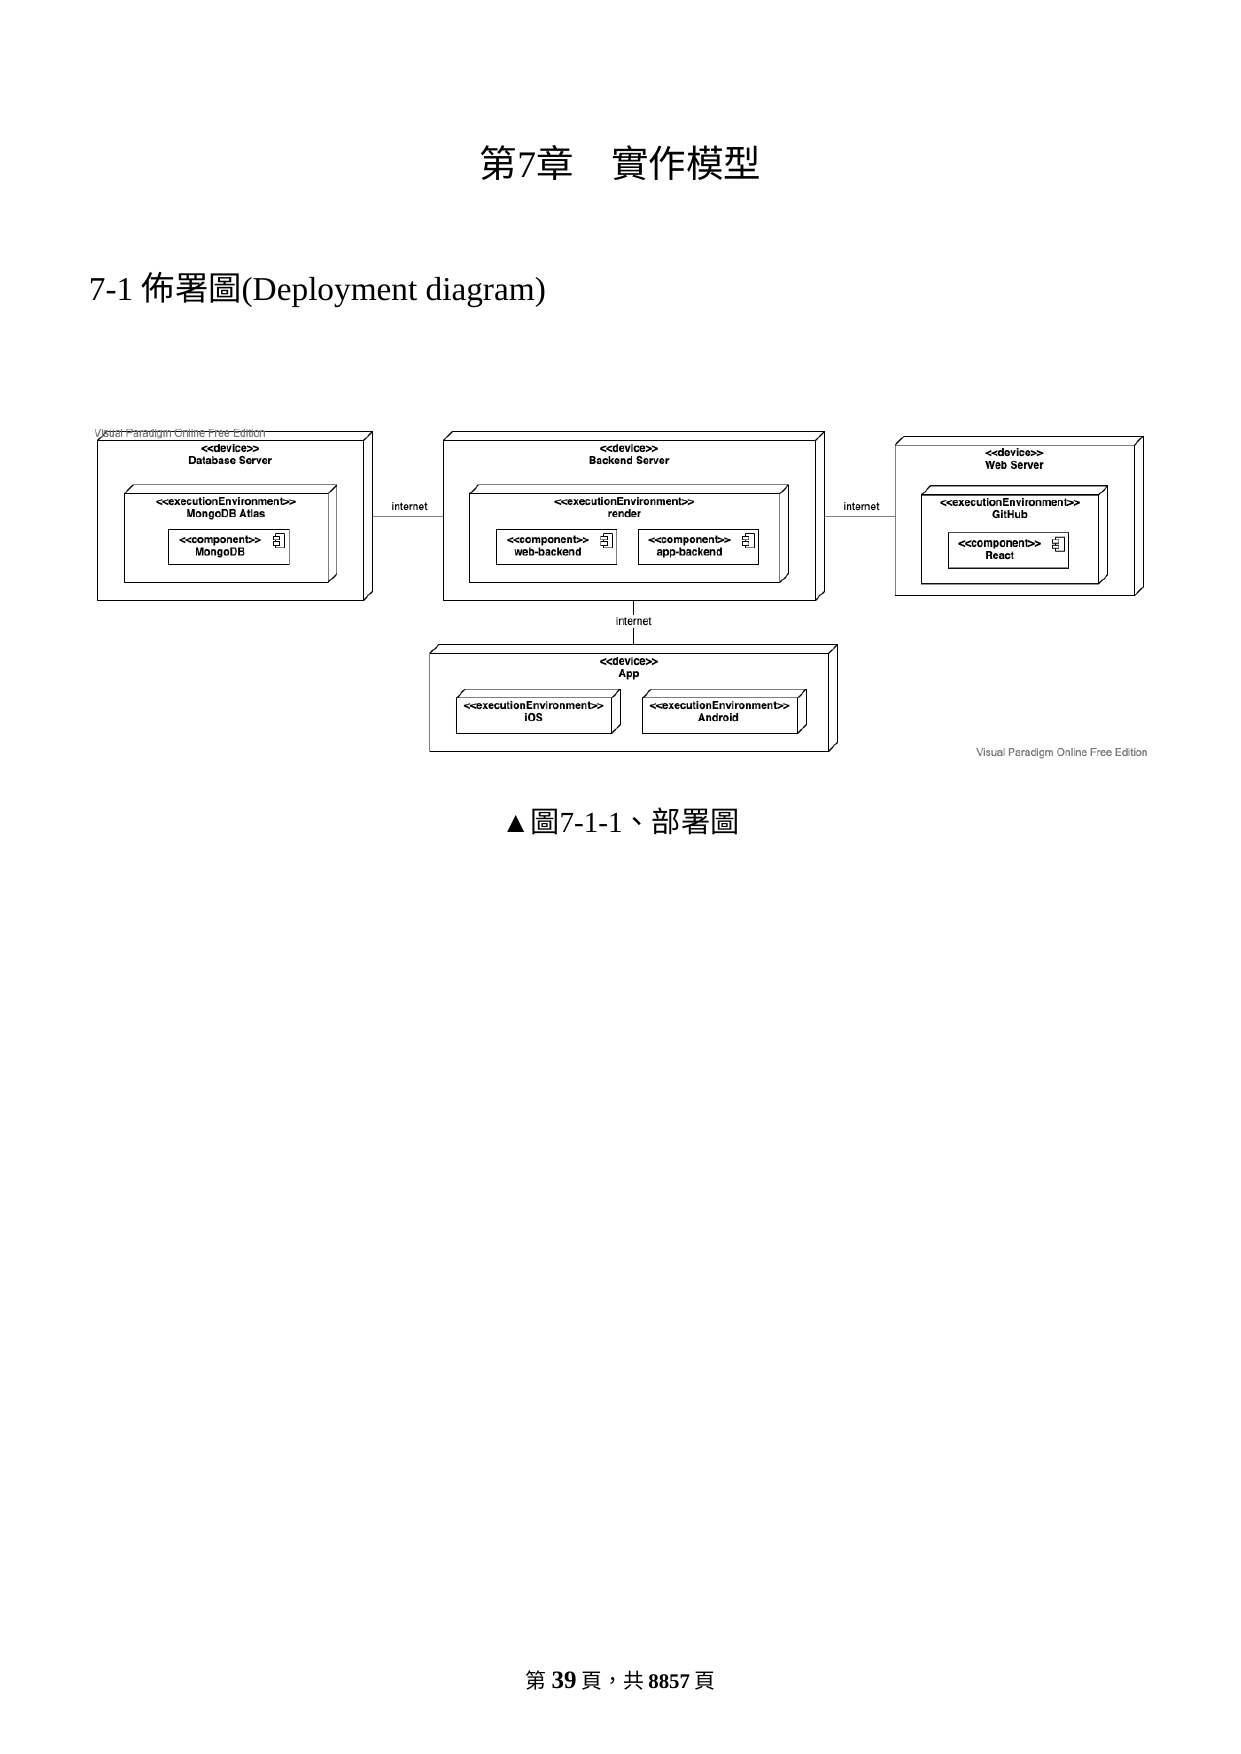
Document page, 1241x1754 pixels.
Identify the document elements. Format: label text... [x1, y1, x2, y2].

subtitle 佈署圖(Deployment diagram) [89, 247, 1152, 326]
picture [88, 422, 1152, 760]
subtitle 實作模型 [89, 121, 1152, 201]
